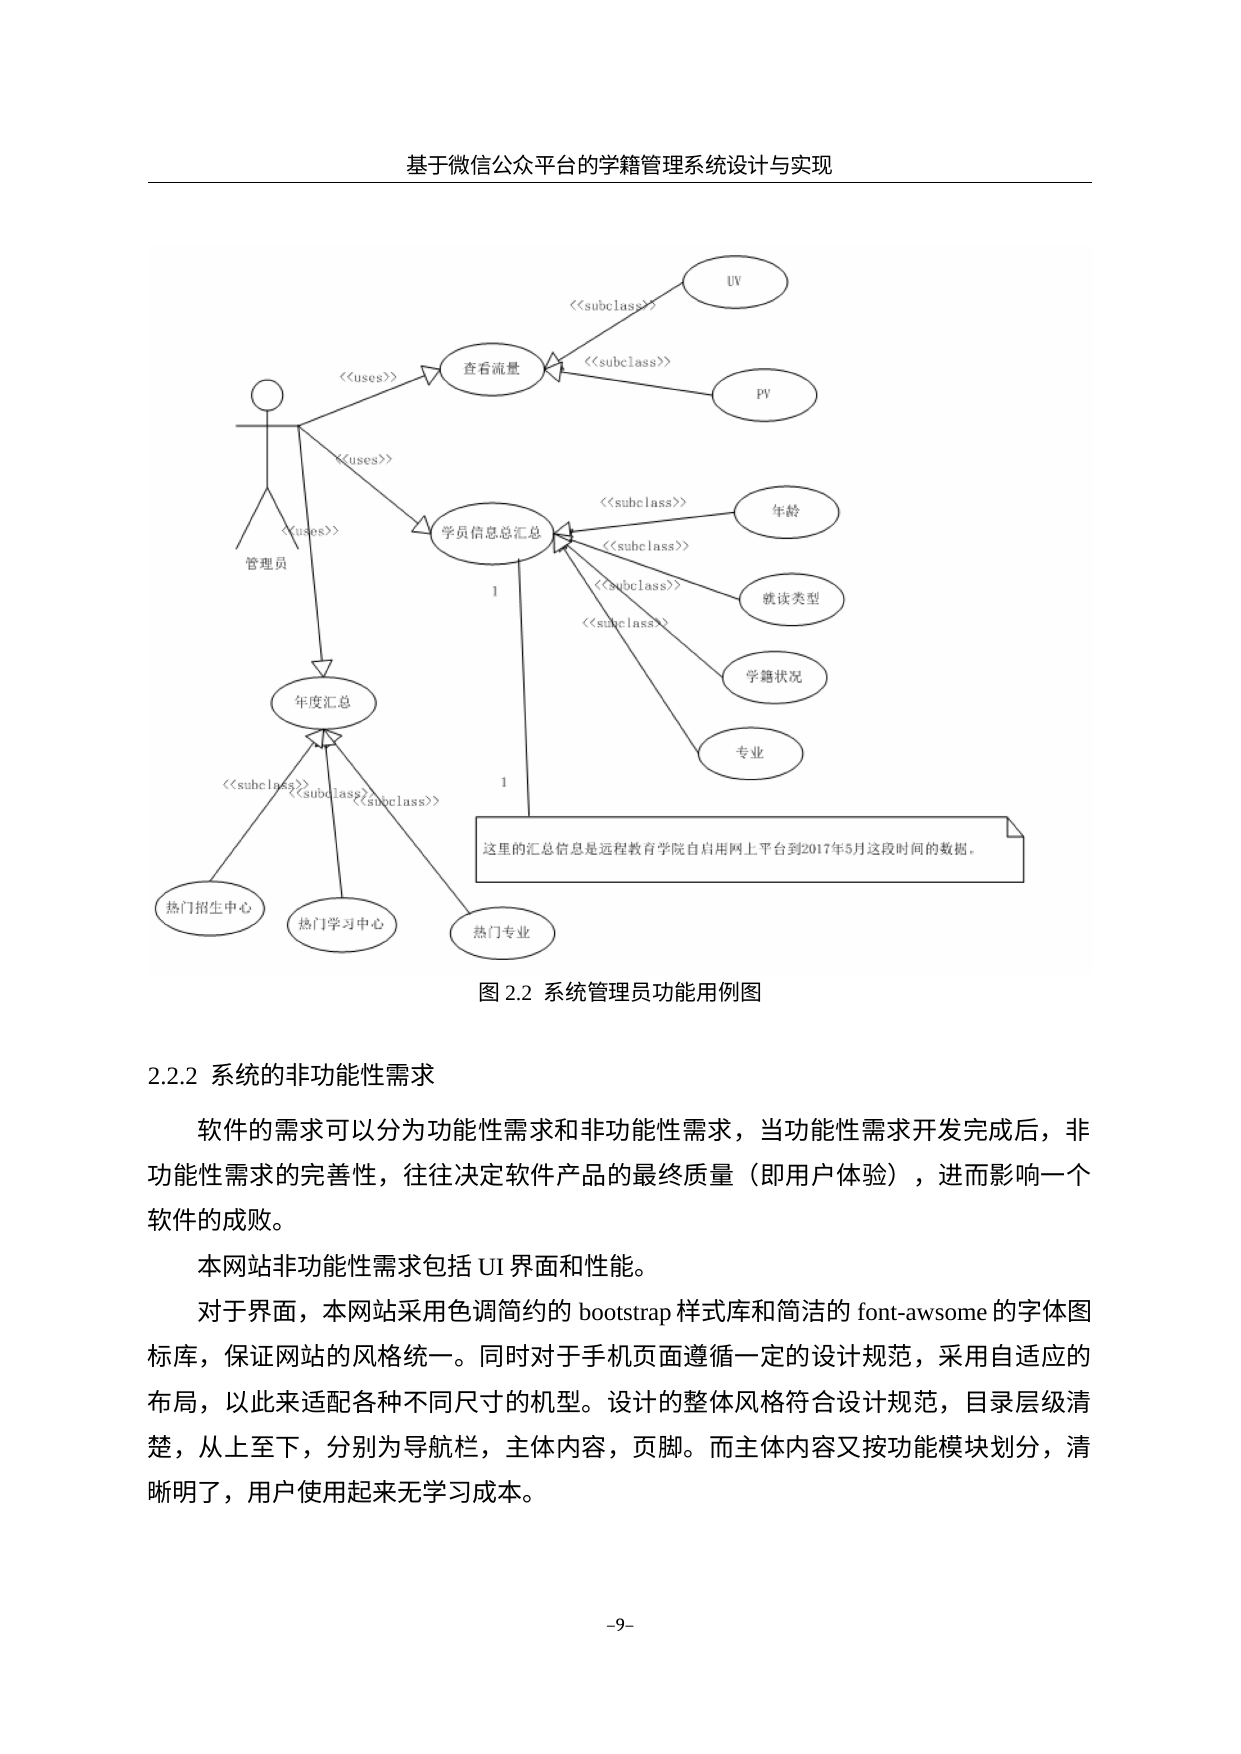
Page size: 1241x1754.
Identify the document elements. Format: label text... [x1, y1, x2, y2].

text 本网站非功能性需求包括UI界面和性能。 [148, 1246, 1092, 1282]
picture [147, 245, 1093, 975]
text 图2.2 系统管理员功能用例图 [148, 975, 1092, 1007]
subtitle 2.2.2 系统的非功能性需求 [148, 1056, 1092, 1092]
text 对于界面，本网站采用色调简约的bootstrap样式库和简洁的font-awsome的字体图标库，保证网站的风格统一。同时对于手机页面遵循一定的设计规范，采用自适应的布局，以此来适配各种不同尺寸的机型。设计的整体风格符合设计规范，目录层级清楚，从上至下，分别为导航栏，主体内容，页脚。而主体内容又按功能模块划分，清晰明了，用户使用起来无学习成本。 [148, 1291, 1092, 1509]
text 软件的需求可以分为功能性需求和非功能性需求，当功能性需求开发完成后，非功能性需求的完善性，往往决定软件产品的最终质量（即用户体验），进而影响一个软件的成败。 [148, 1110, 1092, 1237]
